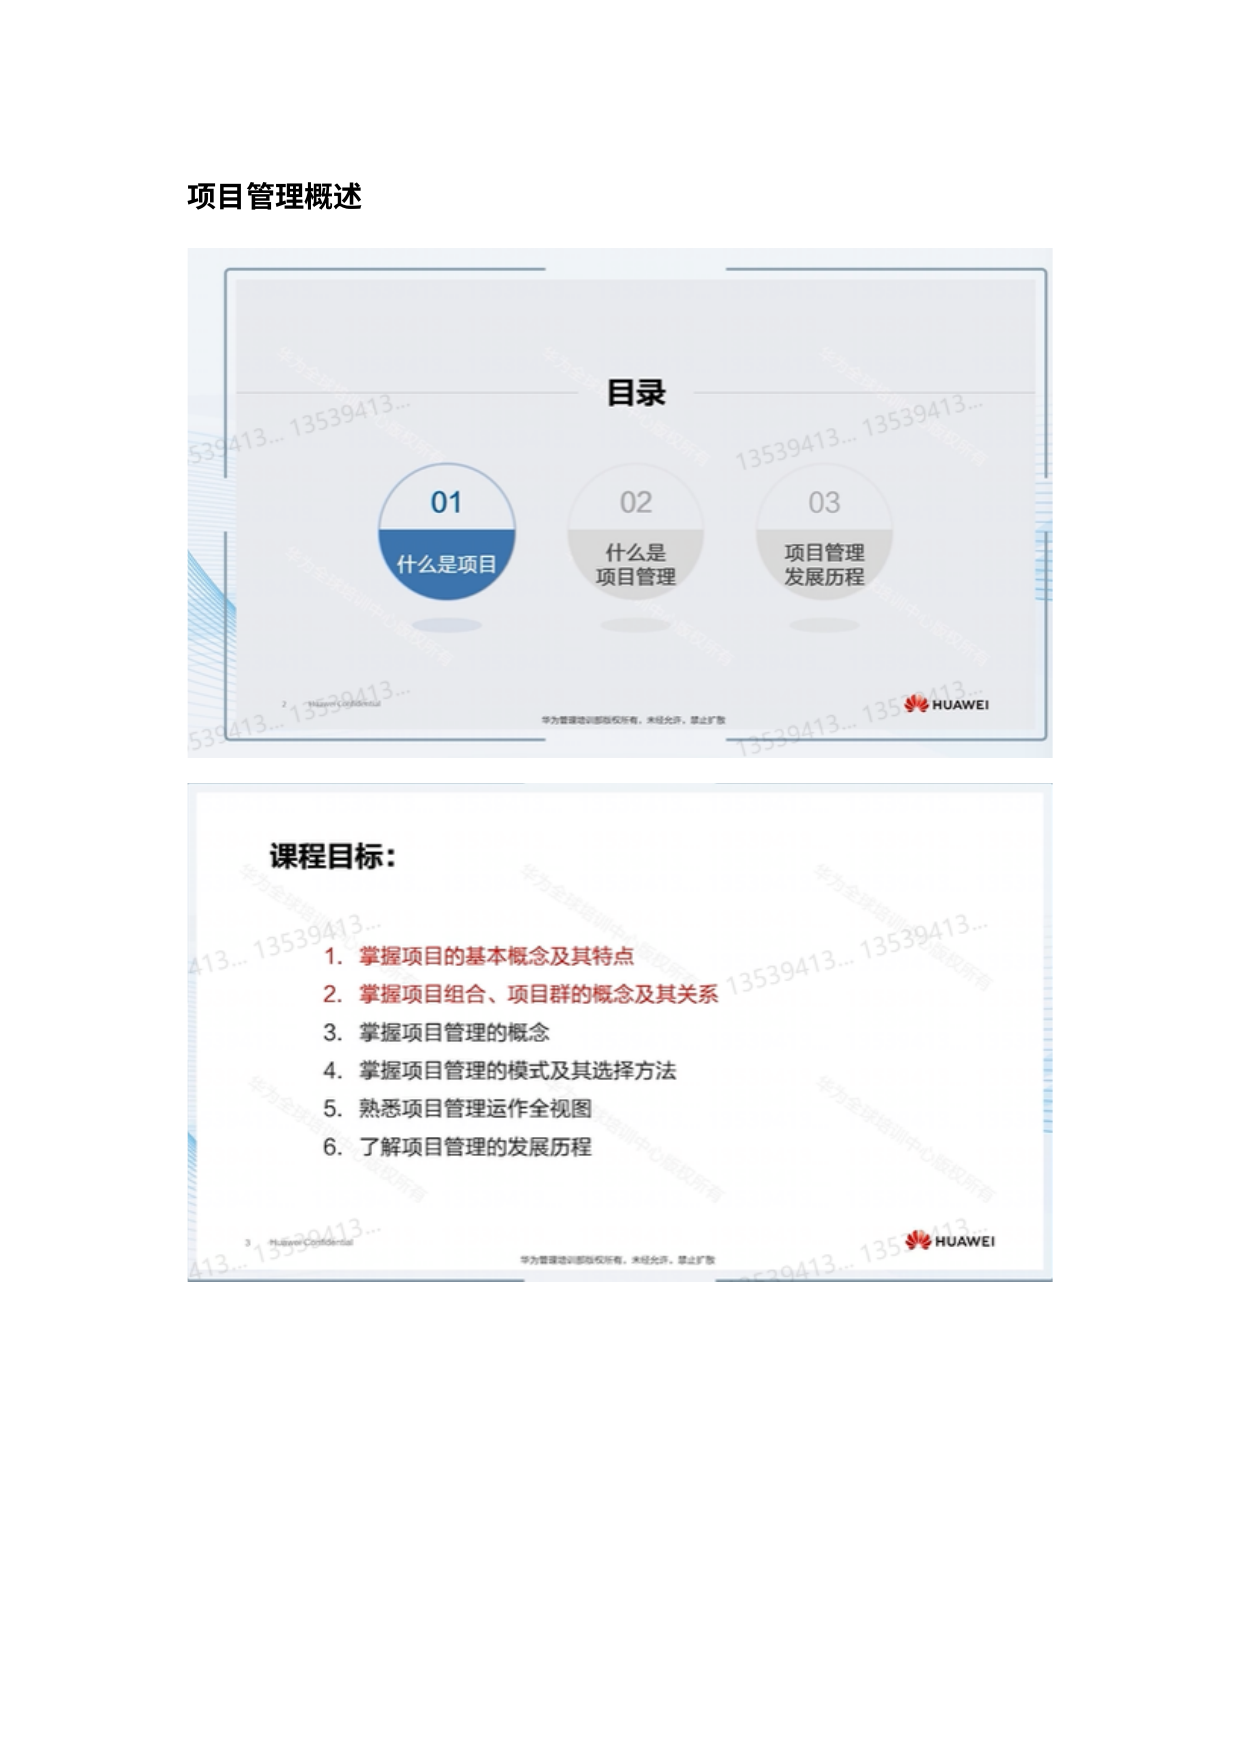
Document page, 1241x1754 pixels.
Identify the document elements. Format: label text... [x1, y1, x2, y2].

picture [187, 783, 1053, 1282]
picture [187, 248, 1053, 758]
subtitle 项目管理概述 [187, 162, 1053, 227]
